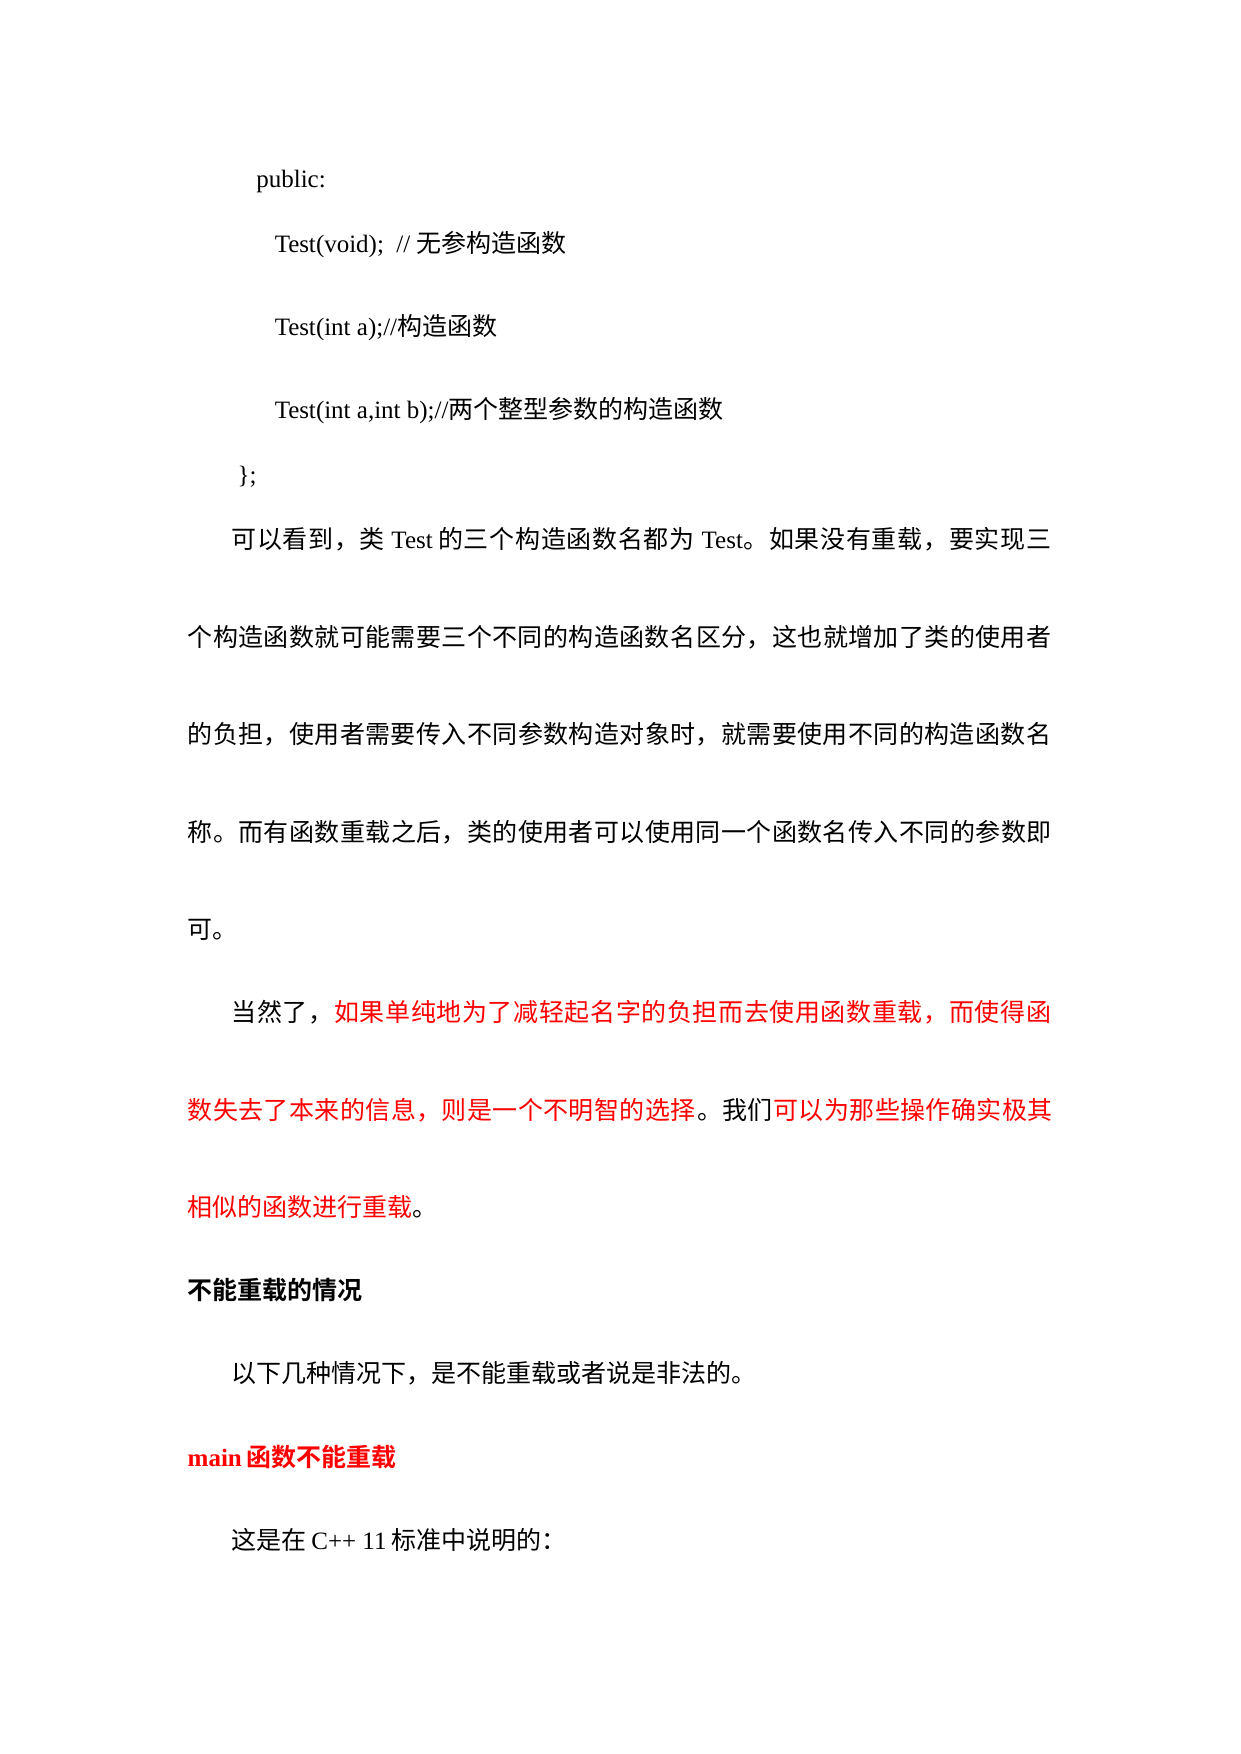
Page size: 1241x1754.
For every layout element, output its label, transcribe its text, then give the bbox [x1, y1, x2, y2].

text 以下几种情况下，是不能重载或者说是非法的。 [187, 1339, 1053, 1404]
text }; [237, 458, 1053, 491]
text Test(void); // 无参构造函数 [237, 209, 1053, 274]
text Test(int a,int b);//两个整型参数的构造函数 [237, 375, 1053, 440]
text 这是在C++ 11标准中说明的： [187, 1506, 1053, 1571]
text public: [237, 162, 1053, 194]
text Test(int a);//构造函数 [237, 292, 1053, 357]
text main函数不能重载 [187, 1423, 1053, 1488]
text 可以看到，类Test的三个构造函数名都为Test。如果没有重载，要实现三个构造函数就可能需要三个不同的构造函数名区分，这也就增加了类的使用者的负担，使用者需要传入不同参数构造对象时，就需要使用不同的构造函数名称。而有函数重载之后，类的使用者可以使用同一个函数名传入不同的参数即可。 [187, 505, 1053, 960]
text 当然了，如果单纯地为了减轻起名字的负担而去使用函数重载，而使得函数失去了本来的信息，则是一个不明智的选择。我们可以为那些操作确实极其相似的函数进行重载。 [187, 978, 1053, 1238]
subtitle 不能重载的情况 [187, 1256, 1053, 1321]
